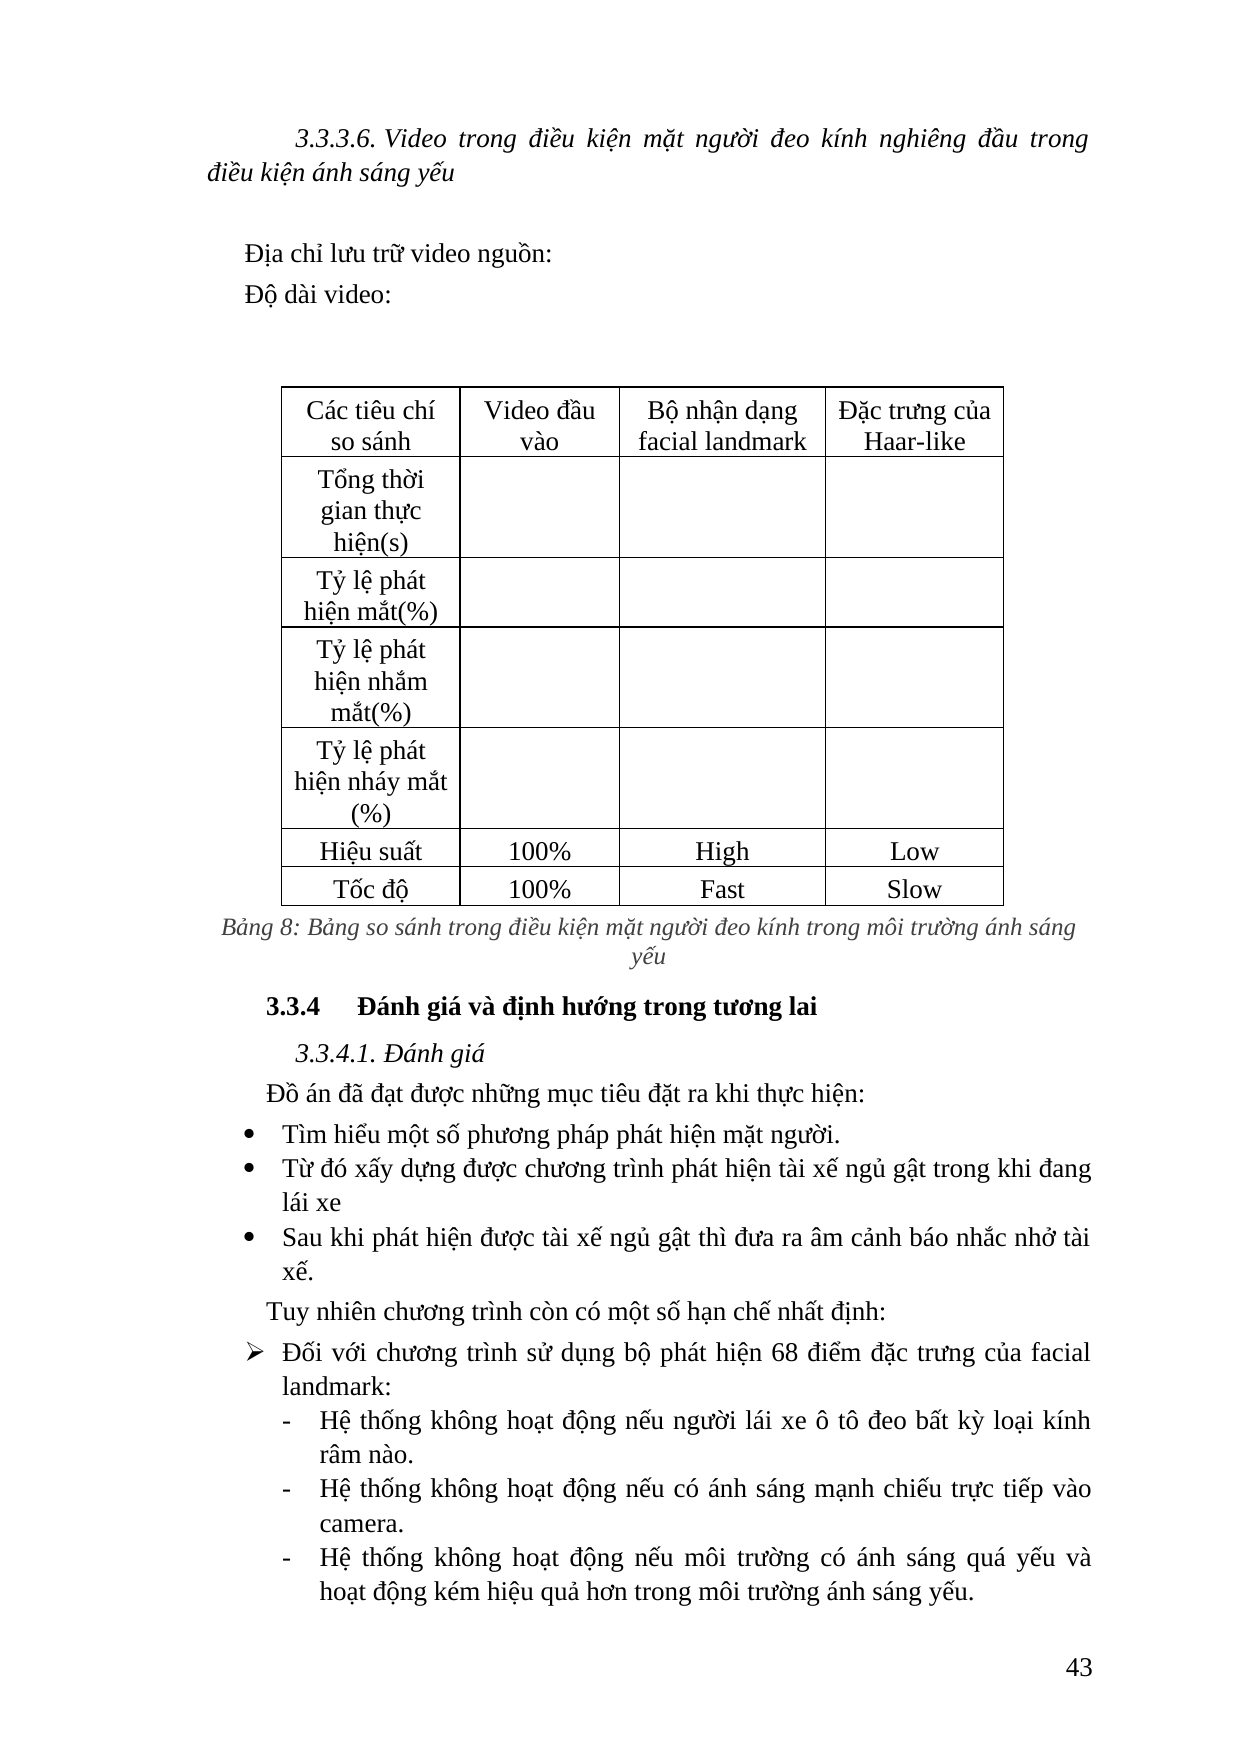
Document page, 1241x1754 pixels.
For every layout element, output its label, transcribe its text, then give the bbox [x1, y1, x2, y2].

table_cell 100% [461, 867, 619, 905]
table_cell Tỷ lệ phát hiện nhắm mắt(%) [282, 628, 459, 727]
table_header Video đầu vào [461, 388, 619, 456]
table_cell [461, 628, 619, 727]
table_header Các tiêu chí so sánh [282, 388, 459, 456]
table_cell Tỷ lệ phát hiện mắt(%) [282, 558, 459, 626]
table_cell [461, 558, 619, 626]
table_cell [826, 628, 1003, 727]
list Tìm hiểu một số phương pháp phát hiện mặt người. [244, 1118, 1092, 1149]
table_cell Slow [826, 867, 1003, 905]
subtitle Video trong điều kiện mặt người đeo kính nghiêng đầu trong điều kiện ánh sáng yếu [207, 122, 1092, 188]
table_cell Hiệu suất [282, 829, 459, 866]
table_header Bộ nhận dạng facial landmark [620, 388, 825, 456]
text Địa chỉ lưu trữ video nguồn: [244, 237, 1092, 268]
table_cell [461, 728, 619, 828]
list Từ đó xấy dựng được chương trình phát hiện tài xế ngủ gật trong khi đang lái xe [244, 1152, 1092, 1218]
table_cell Tốc độ [282, 867, 459, 905]
table_cell [620, 728, 825, 828]
table_cell High [620, 829, 825, 866]
subtitle Đánh giá [207, 1037, 1092, 1068]
table_cell Low [826, 829, 1003, 866]
table_cell [826, 457, 1003, 557]
text Đồ án đã đạt được những mục tiêu đặt ra khi thực hiện: [207, 1077, 1092, 1108]
table_cell [826, 728, 1003, 828]
list Hệ thống không hoạt động nếu môi trường có ánh sáng quá yếu và hoạt động kém hiệu quả hơn trong môi trường ánh sáng yếu. [282, 1541, 1092, 1606]
table_header Đặc trưng của Haar-like [826, 388, 1003, 456]
text Độ dài video: [207, 278, 1092, 309]
table_cell Fast [620, 867, 825, 905]
table_cell Tổng thời gian thực hiện(s) [282, 457, 459, 557]
table_cell [461, 457, 619, 557]
list Hệ thống không hoạt động nếu người lái xe ô tô đeo bất kỳ loại kính râm nào. [282, 1404, 1092, 1469]
text Bảng 8: Bảng so sánh trong điều kiện mặt người đeo kính trong môi trường ánh sáng yếu [207, 912, 1092, 969]
list Đối với chương trình sử dụng bộ phát hiện 68 điểm đặc trưng của facial landmark: [244, 1336, 1092, 1401]
table_cell [826, 558, 1003, 626]
table_cell [620, 558, 825, 626]
table_cell [620, 628, 825, 727]
table_cell 100% [461, 829, 619, 866]
subtitle Đánh giá và định hướng trong tương lai [266, 990, 1092, 1021]
list Sau khi phát hiện được tài xế ngủ gật thì đưa ra âm cảnh báo nhắc nhở tài xế. [244, 1221, 1092, 1286]
list Hệ thống không hoạt động nếu có ánh sáng mạnh chiếu trực tiếp vào camera. [282, 1472, 1092, 1538]
table_cell Tỷ lệ phát hiện nháy mắt (%) [282, 728, 459, 828]
text Tuy nhiên chương trình còn có một số hạn chế nhất định: [266, 1295, 1092, 1326]
table_cell [620, 457, 825, 557]
